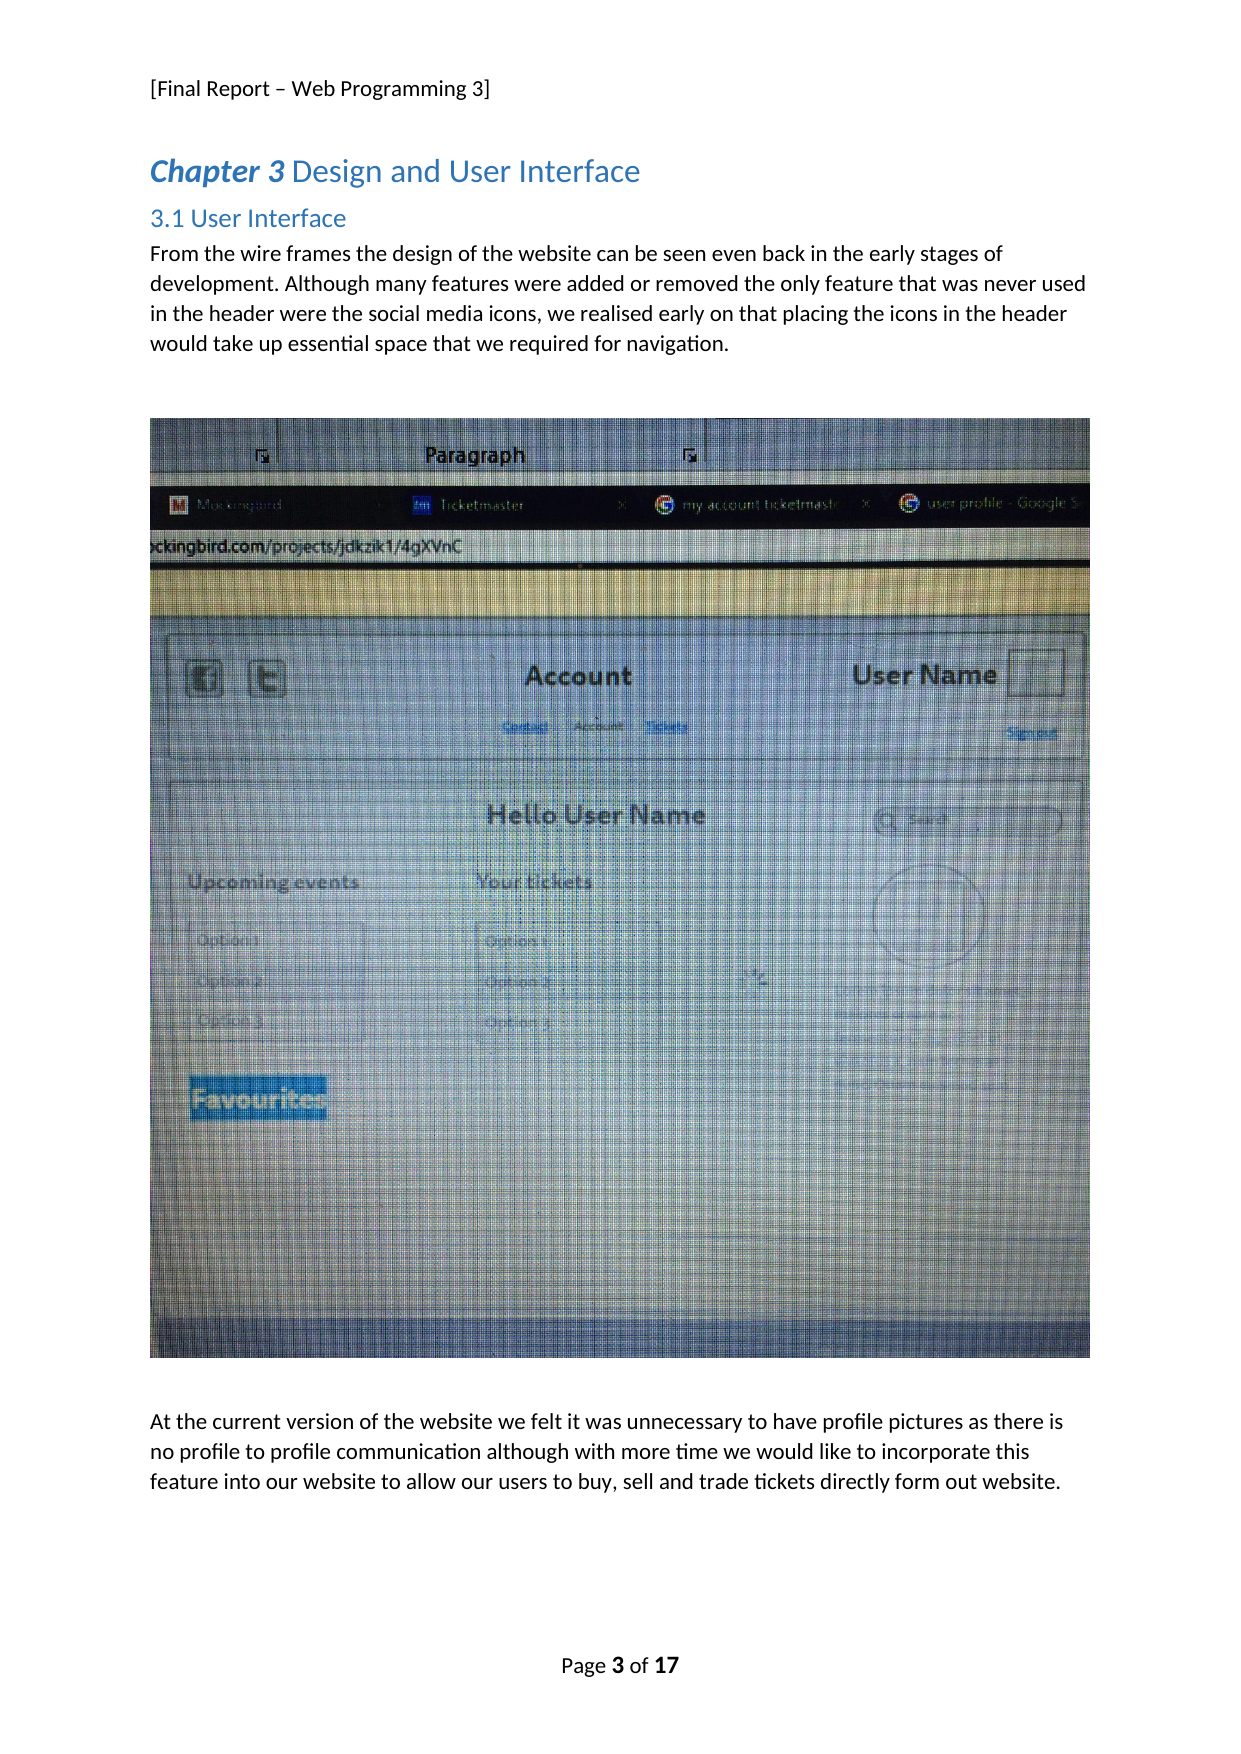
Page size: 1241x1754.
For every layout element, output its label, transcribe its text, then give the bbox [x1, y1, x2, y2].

subtitle User Interface [150, 201, 1090, 234]
text From the wire frames the design of the website can be seen even back in the early stages of development. Although many features were added or removed the only feature that was never used in the header were the social media icons, we realised early on that placing the icons in the header would take up essential space that we required for navigation. [150, 239, 1090, 357]
picture [150, 418, 1090, 1358]
subtitle Design and User Interface [150, 150, 1090, 191]
text At the current version of the website we felt it was unnecessary to have profile pictures as there is no profile to profile communication although with more time we would like to incorporate this feature into our website to allow our users to buy, sell and trade tickets directly form out website. [150, 1407, 1090, 1495]
